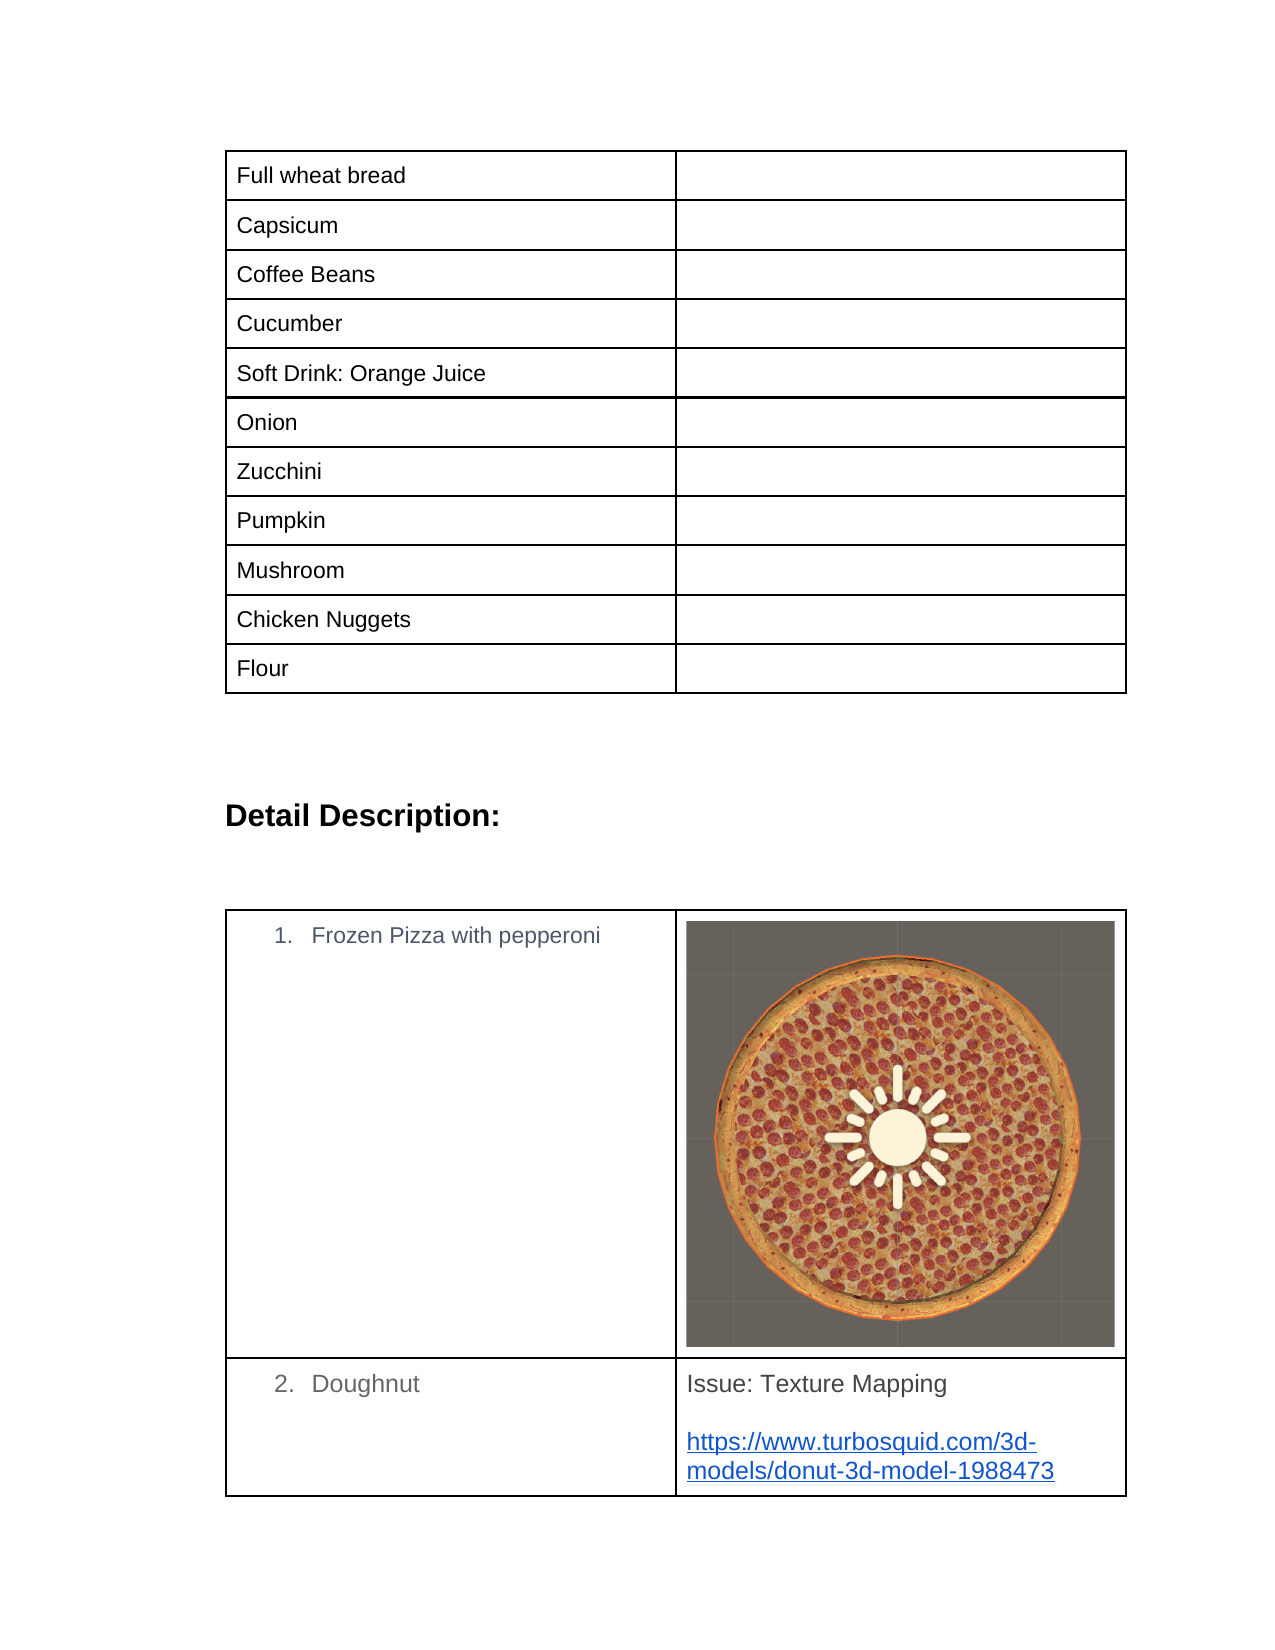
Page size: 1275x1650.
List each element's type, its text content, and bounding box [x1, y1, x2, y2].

table_cell [677, 152, 1125, 199]
table_cell [677, 251, 1125, 298]
table_cell [677, 596, 1125, 643]
picture [686, 921, 1115, 1347]
table_cell [677, 300, 1125, 347]
table_cell Soft Drink: Orange Juice [227, 349, 675, 396]
table_cell Chicken Nuggets [227, 596, 675, 643]
table_cell [677, 645, 1125, 692]
table_cell Issue: Texture Mapping https://www.turbosquid.com/3d-models/donut-3d-model-1988473 [677, 1359, 1125, 1495]
table_cell [677, 349, 1125, 396]
text Detail Description: [225, 797, 1125, 833]
table_cell [677, 546, 1125, 593]
table_cell Capsicum [227, 201, 675, 248]
table_cell Mushroom [227, 546, 675, 593]
table_cell [677, 448, 1125, 495]
table_cell [677, 497, 1125, 544]
table_header Frozen Pizza with pepperoni [227, 911, 675, 1357]
table_cell Full wheat bread [227, 152, 675, 199]
table_cell Doughnut [227, 1359, 675, 1495]
table_header [677, 911, 1125, 1357]
table_cell Coffee Beans [227, 251, 675, 298]
table_cell Flour [227, 645, 675, 692]
table_cell [677, 201, 1125, 248]
table_cell Pumpkin [227, 497, 675, 544]
table_cell Zucchini [227, 448, 675, 495]
table_cell [677, 399, 1125, 446]
table_cell Onion [227, 399, 675, 446]
table_cell Cucumber [227, 300, 675, 347]
